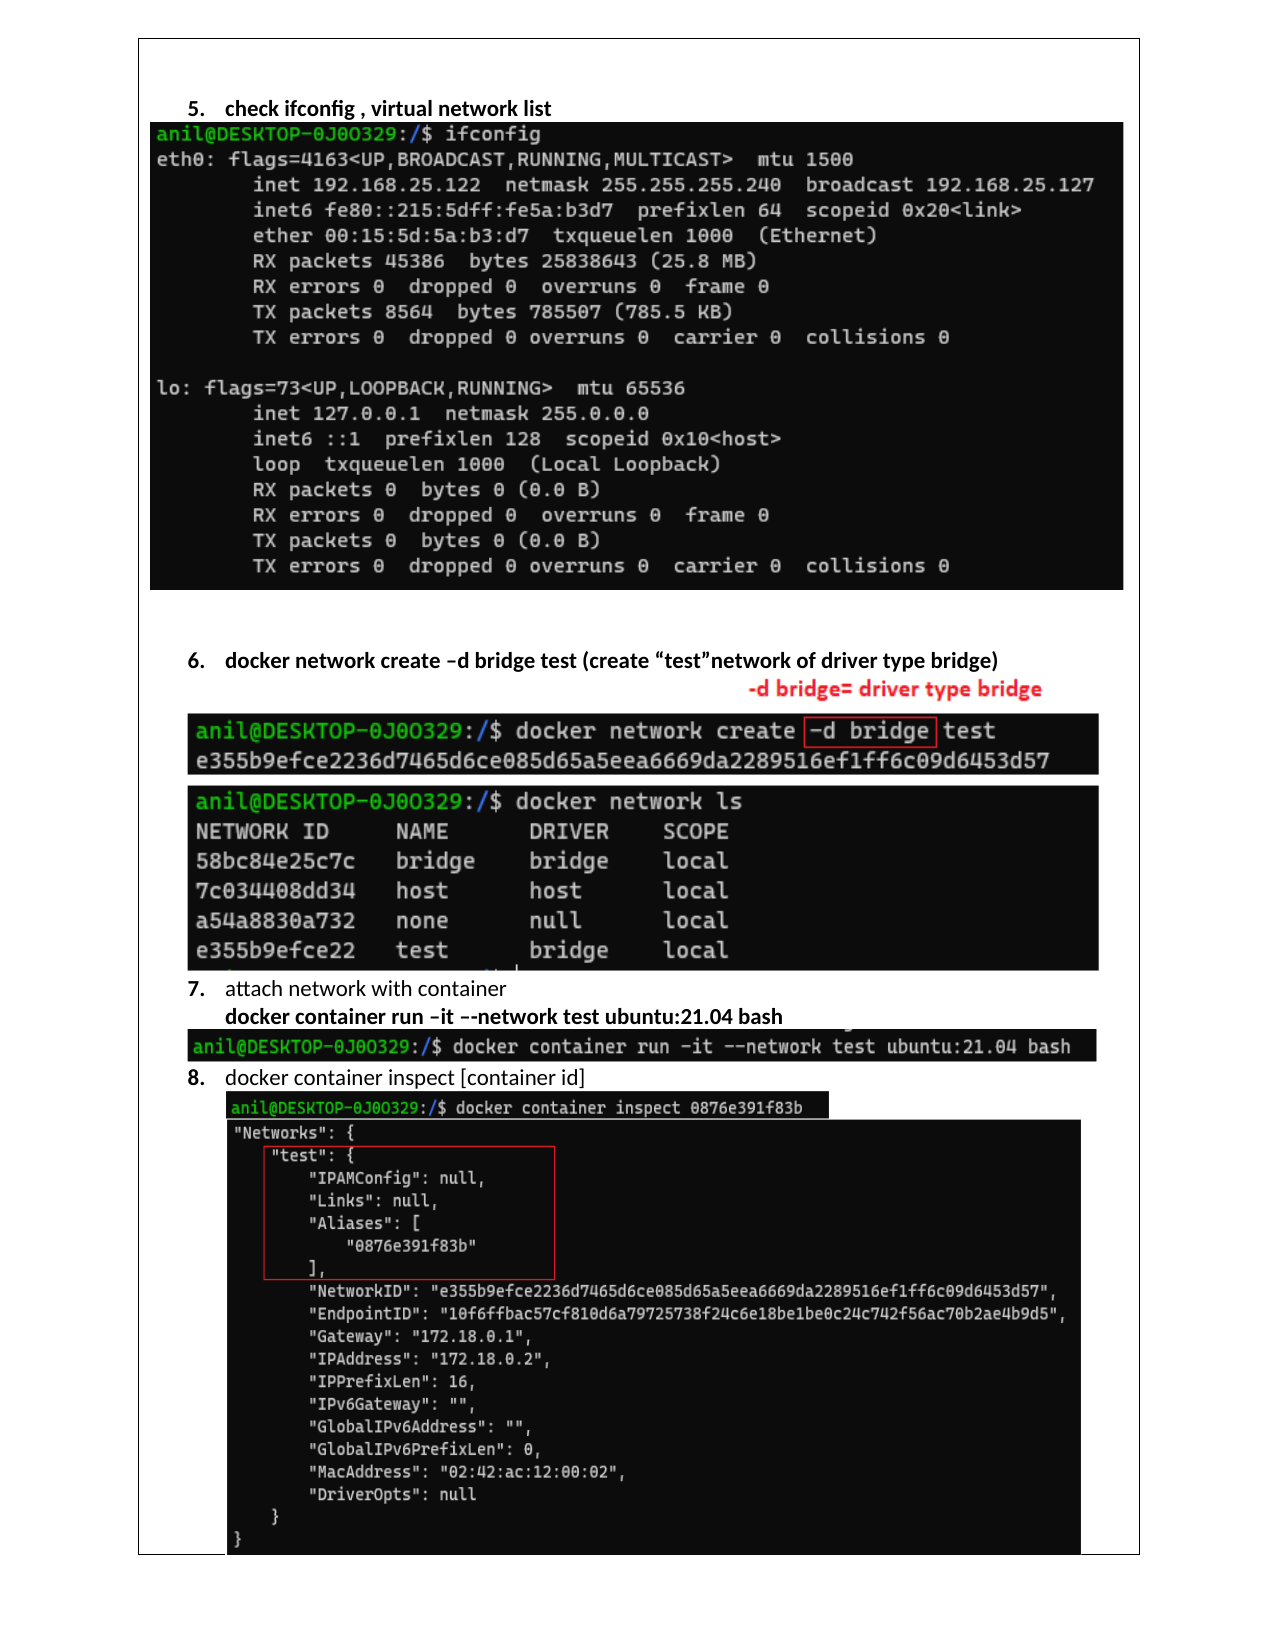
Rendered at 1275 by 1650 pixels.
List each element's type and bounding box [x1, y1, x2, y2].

table_header [139, 39, 1139, 1554]
picture [150, 122, 1124, 590]
picture [187, 1029, 1099, 1063]
picture [187, 673, 1102, 974]
picture [225, 1090, 1082, 1555]
